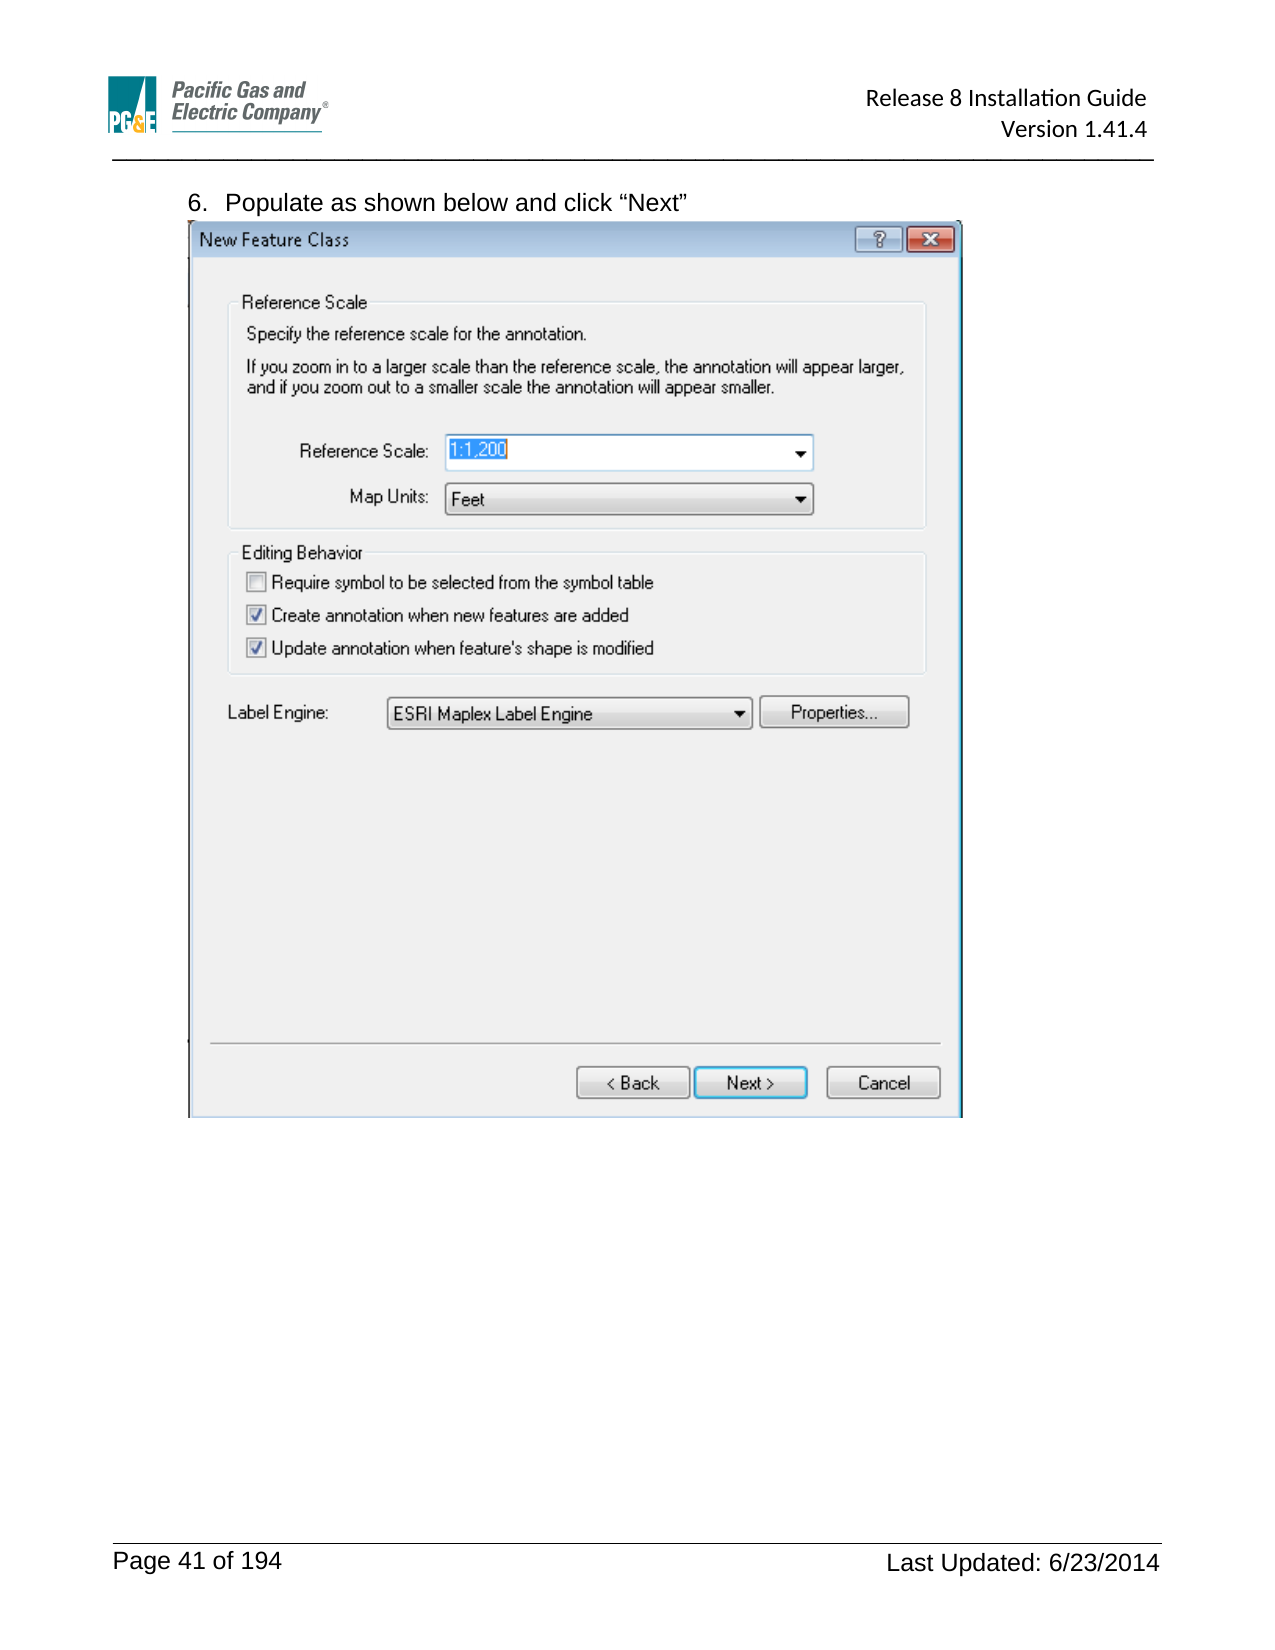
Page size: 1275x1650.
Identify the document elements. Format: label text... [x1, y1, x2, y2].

picture [187, 220, 963, 1118]
list Populate as shown below and click “Next” [187, 187, 1162, 216]
